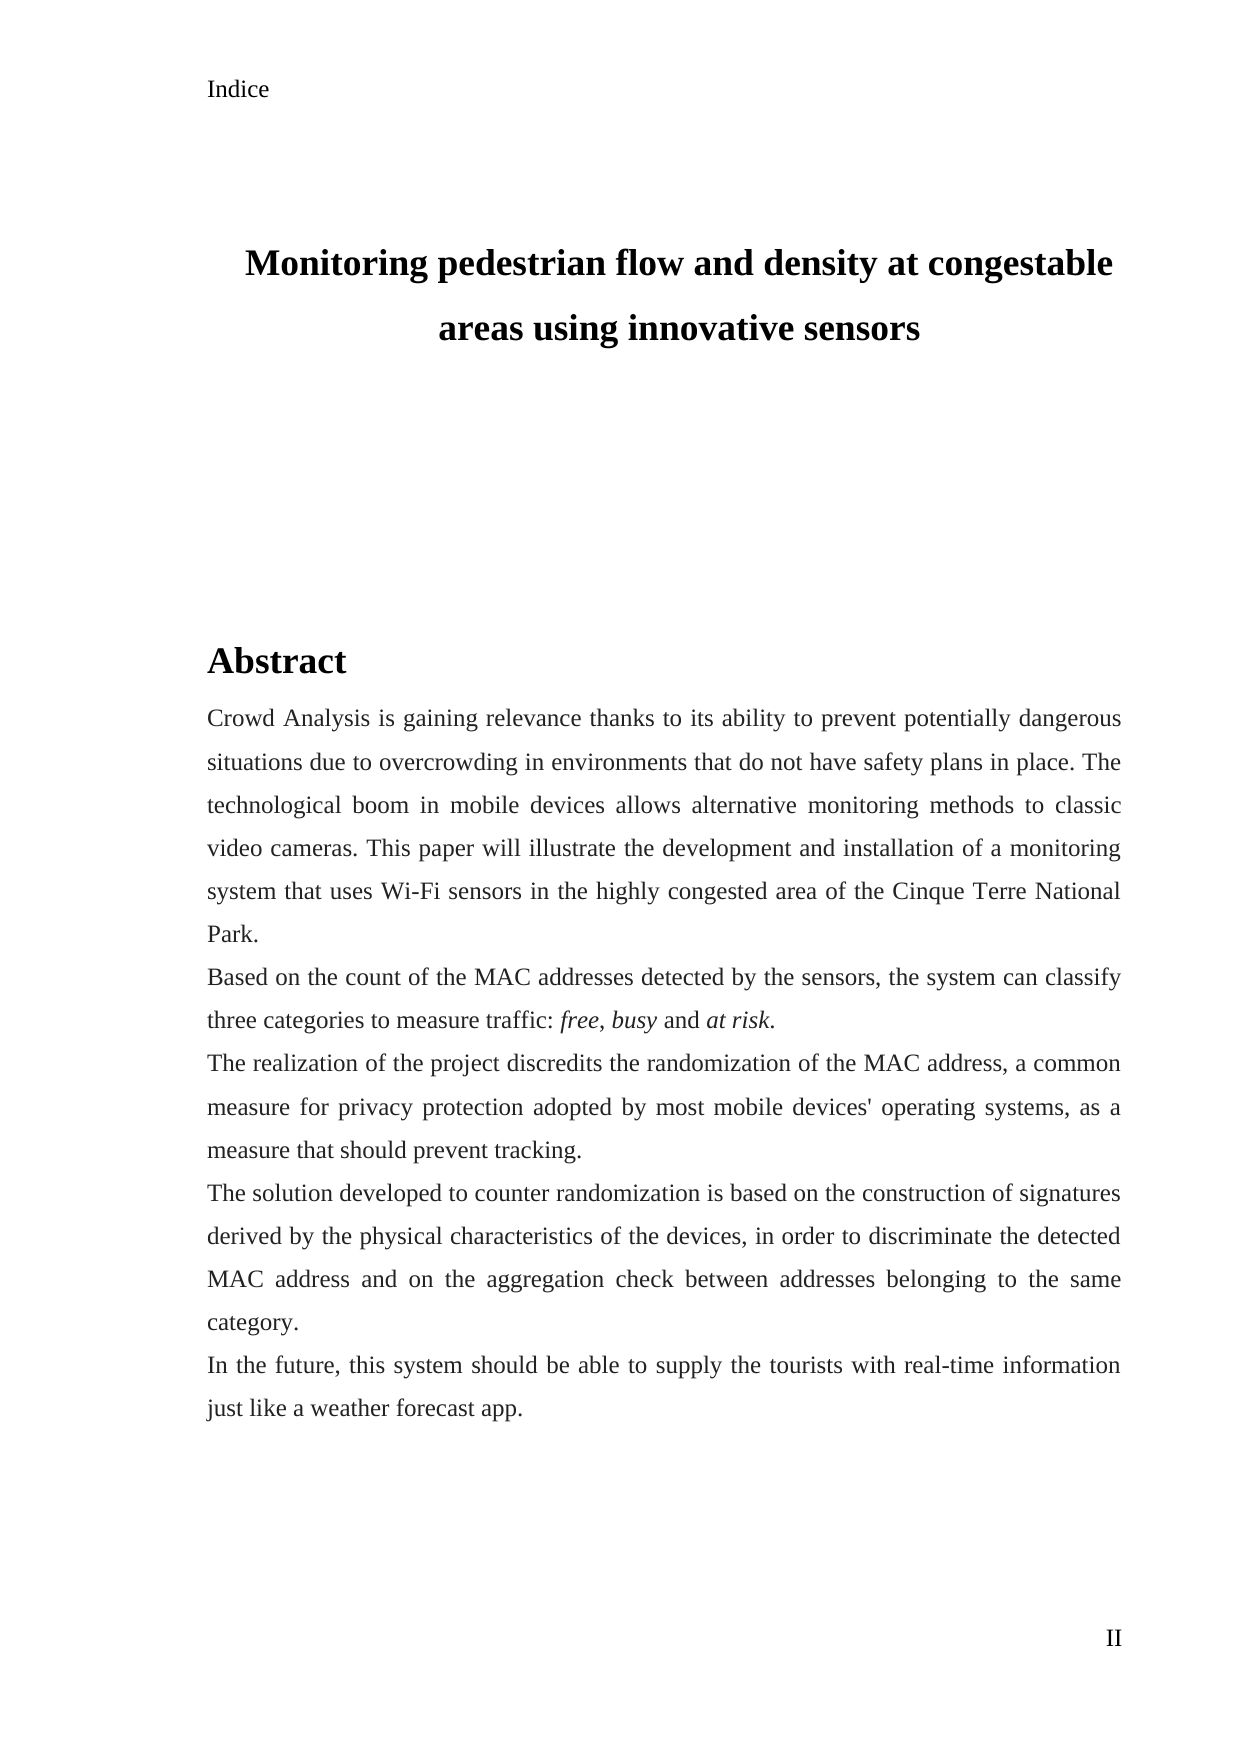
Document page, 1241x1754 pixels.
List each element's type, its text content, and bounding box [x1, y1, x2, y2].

text The solution developed to counter randomization is based on the construction of signatures derived by the physical characteristics of the devices, in order to discriminate the detected MAC address and on the aggregation check between addresses belonging to the same category. [207, 1178, 1122, 1336]
text Crowd Analysis is gaining relevance thanks to its ability to prevent potentially dangerous situations due to overcrowding in environments that do not have safety plans in place. The technological boom in mobile devices allows alternative monitoring methods to classic video cameras. This paper will illustrate the development and installation of a monitoring system that uses Wi-Fi sensors in the highly congested area of the Cinque Terre National Park. [207, 703, 1122, 948]
text The realization of the project discredits the randomization of the MAC address, a common measure for privacy protection adopted by most mobile devices' operating systems, as a measure that should prevent tracking. [207, 1048, 1122, 1163]
text Monitoring pedestrian flow and density at congestable areas using innovative sensors [236, 240, 1122, 348]
text Abstract [207, 639, 1122, 682]
text In the future, this system should be able to supply the tourists with real-time information just like a weather forecast app. [207, 1350, 1122, 1422]
text Based on the count of the MAC addresses detected by the sensors, the system can classify three categories to measure traffic: free, busy and at risk. [207, 962, 1122, 1034]
